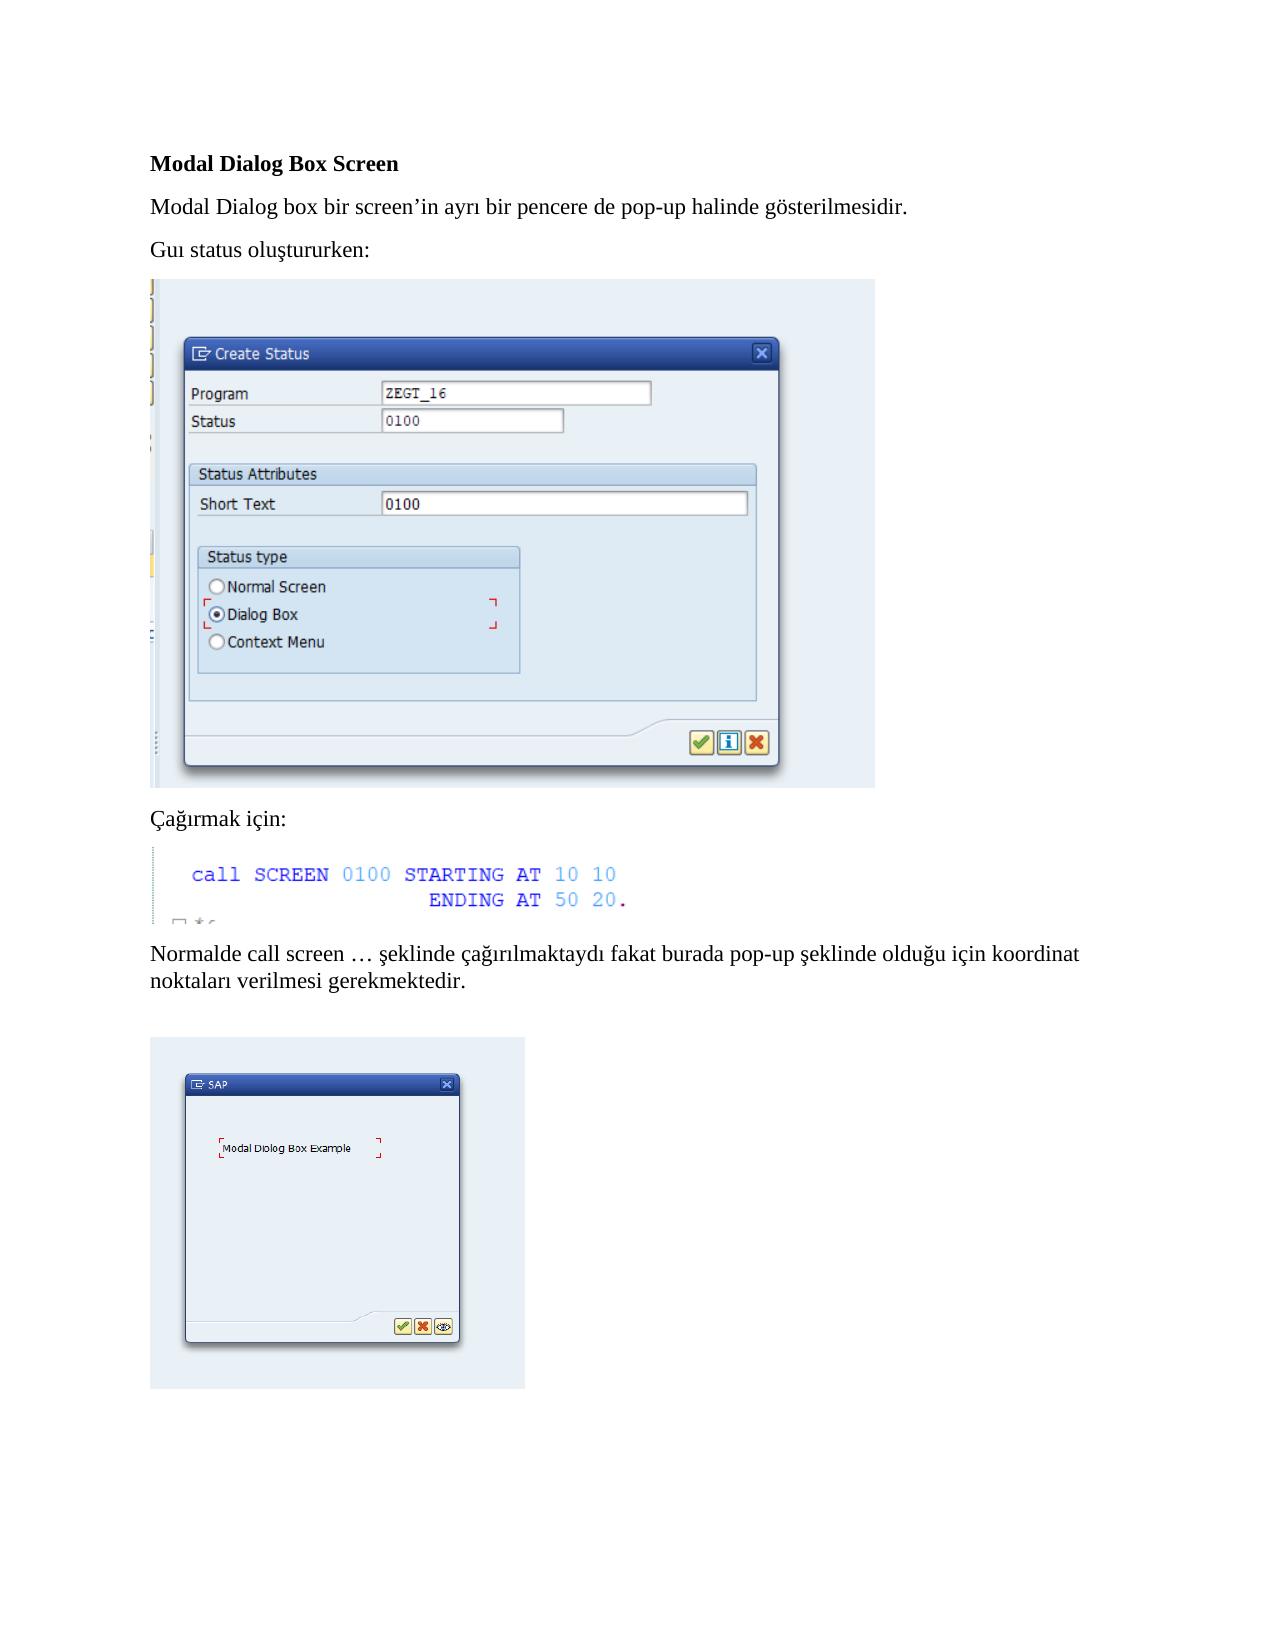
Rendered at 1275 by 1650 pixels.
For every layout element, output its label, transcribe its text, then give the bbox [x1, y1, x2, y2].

picture [150, 1037, 525, 1389]
text Guı status oluştururken: [150, 236, 1125, 262]
picture [150, 847, 698, 924]
text Modal Dialog box bir screen’in ayrı bir pencere de pop-up halinde gösterilmesidir. [150, 193, 1125, 219]
text Modal Dialog Box Screen [150, 150, 1125, 176]
text Çağırmak için: [150, 804, 1125, 831]
text Normalde call screen … şeklinde çağırılmaktaydı fakat burada pop-up şeklinde olduğu için koordinat noktaları verilmesi gerekmektedir. [150, 941, 1125, 1021]
picture [150, 279, 876, 788]
